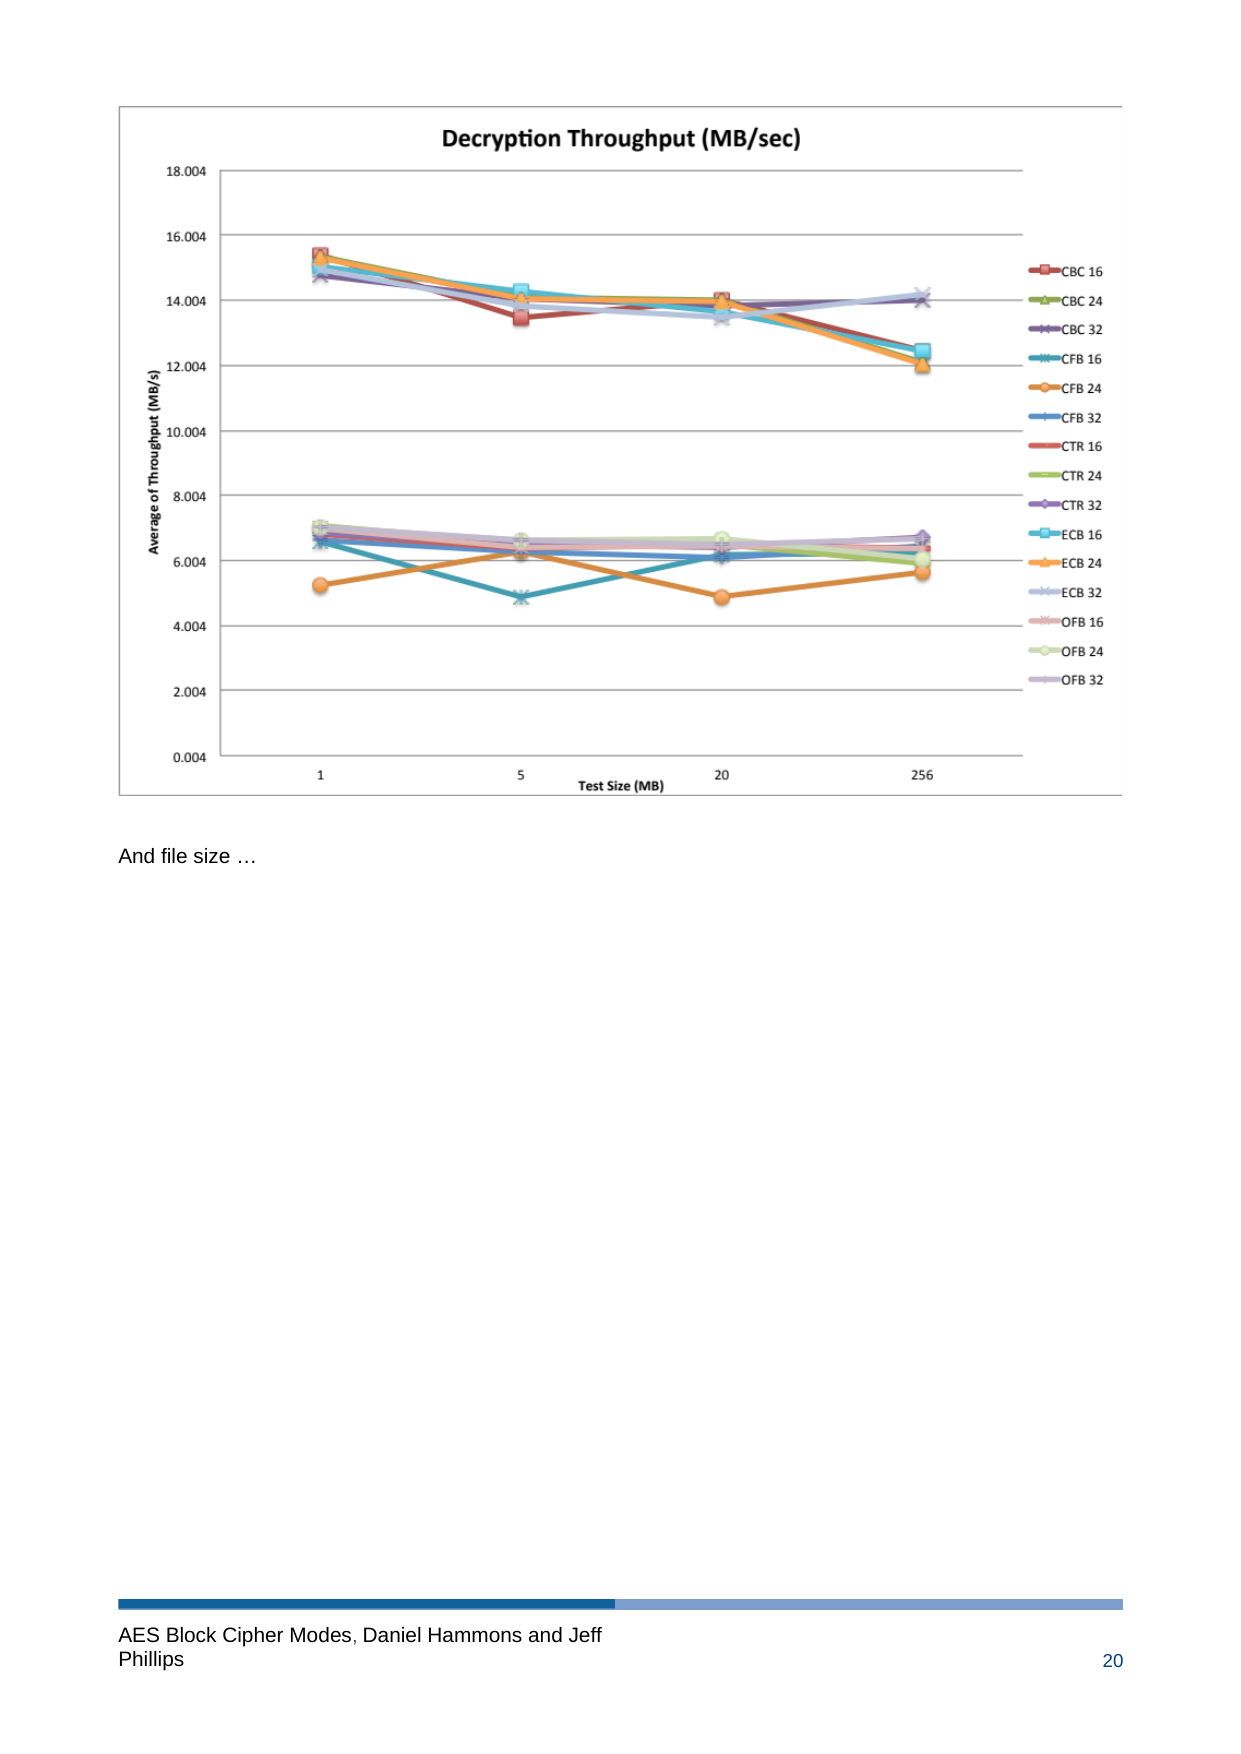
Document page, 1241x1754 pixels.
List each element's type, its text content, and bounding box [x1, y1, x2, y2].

text And file size … [118, 844, 1122, 868]
picture [118, 1599, 1123, 1610]
